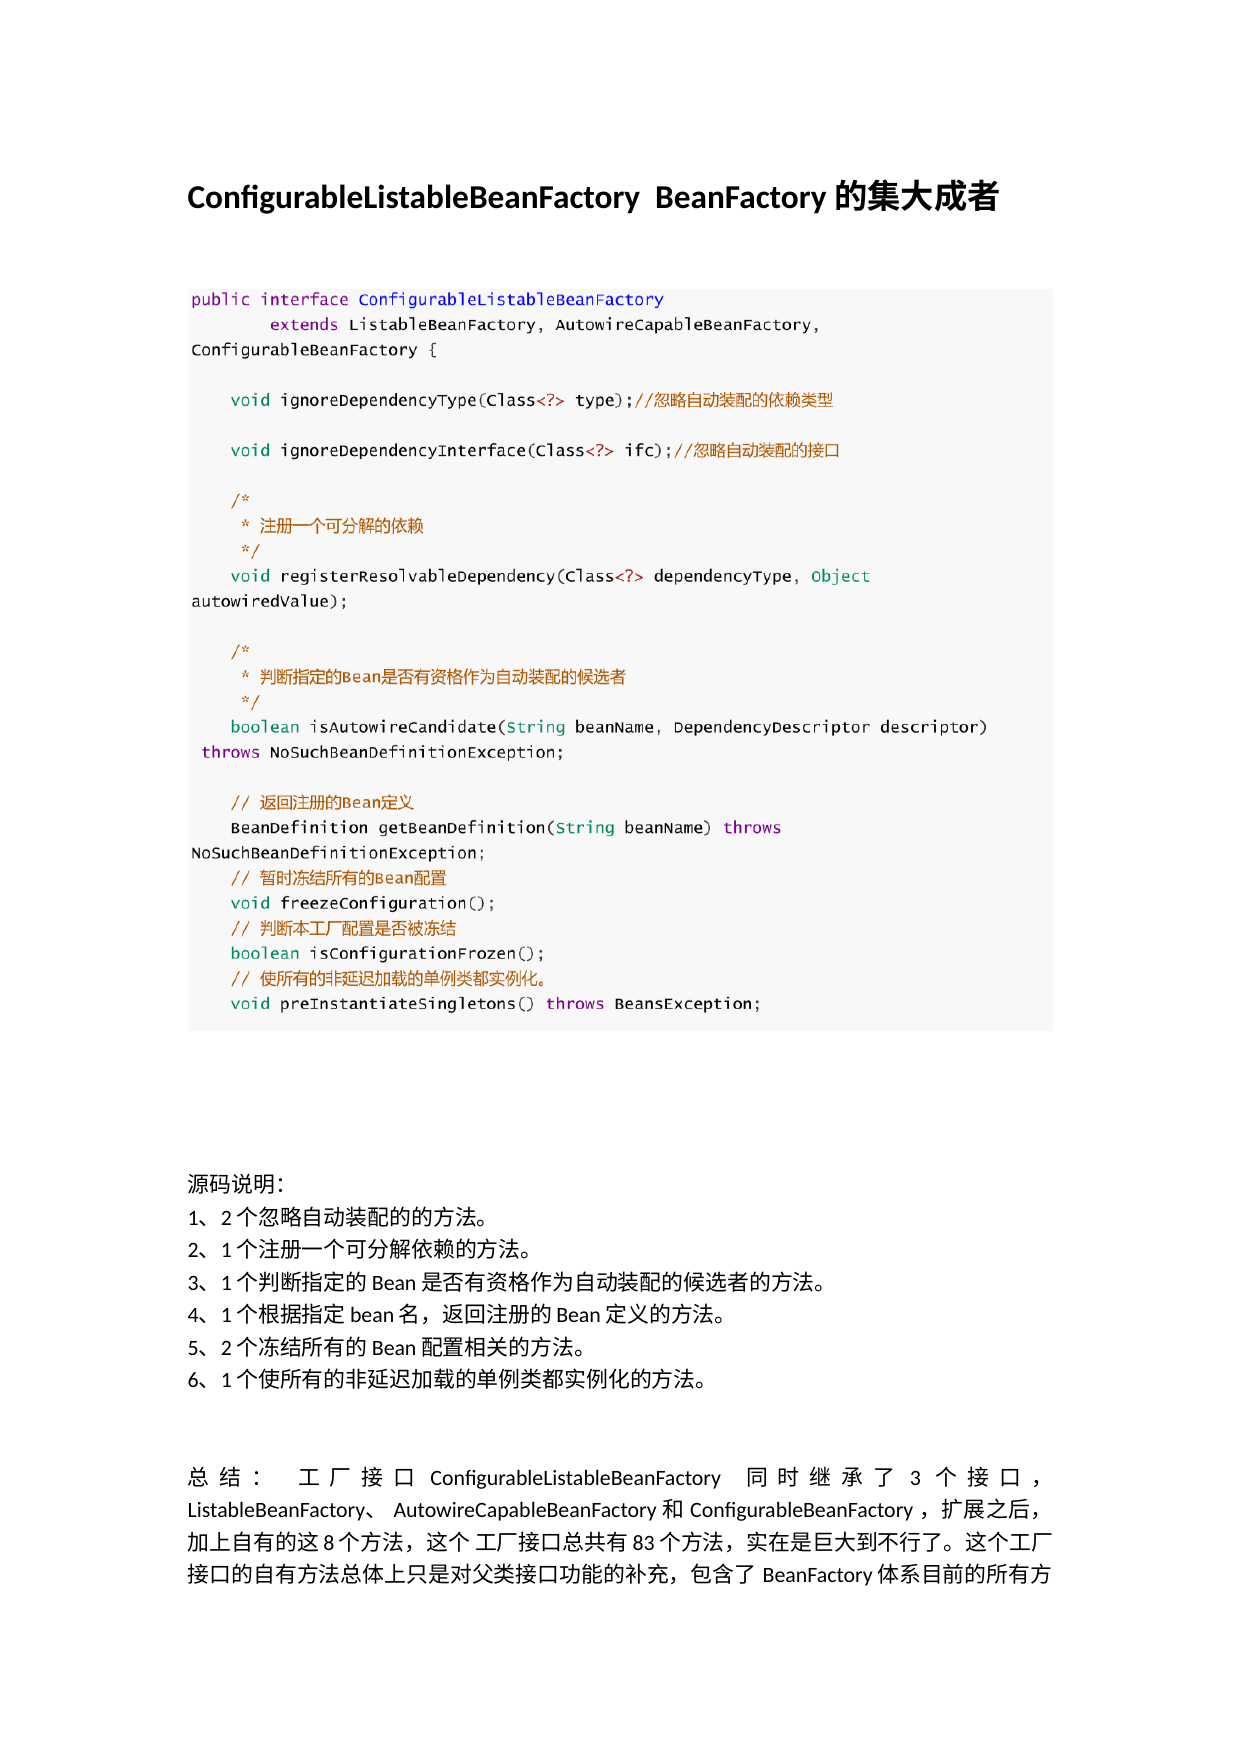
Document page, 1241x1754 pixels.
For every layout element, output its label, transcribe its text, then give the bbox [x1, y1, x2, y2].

text 2、1个注册一个可分解依赖的方法。 [187, 1232, 1053, 1264]
picture [187, 289, 1053, 1031]
text 6、1个使所有的非延迟加载的单例类都实例化的方法。 [187, 1362, 1053, 1394]
text 1、2个忽略自动装配的的方法。 [187, 1199, 1053, 1232]
text 源码说明： [187, 1167, 1053, 1199]
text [187, 1459, 1053, 1589]
text 3、1个判断指定的Bean是否有资格作为自动装配的候选者的方法。 [187, 1264, 1053, 1297]
text 4、1个根据指定bean名，返回注册的Bean定义的方法。 [187, 1297, 1053, 1329]
text 5、2个冻结所有的Bean配置相关的方法。 [187, 1329, 1053, 1362]
subtitle ConfigurableListableBeanFactory BeanFactory的集大成者 [187, 162, 1053, 227]
